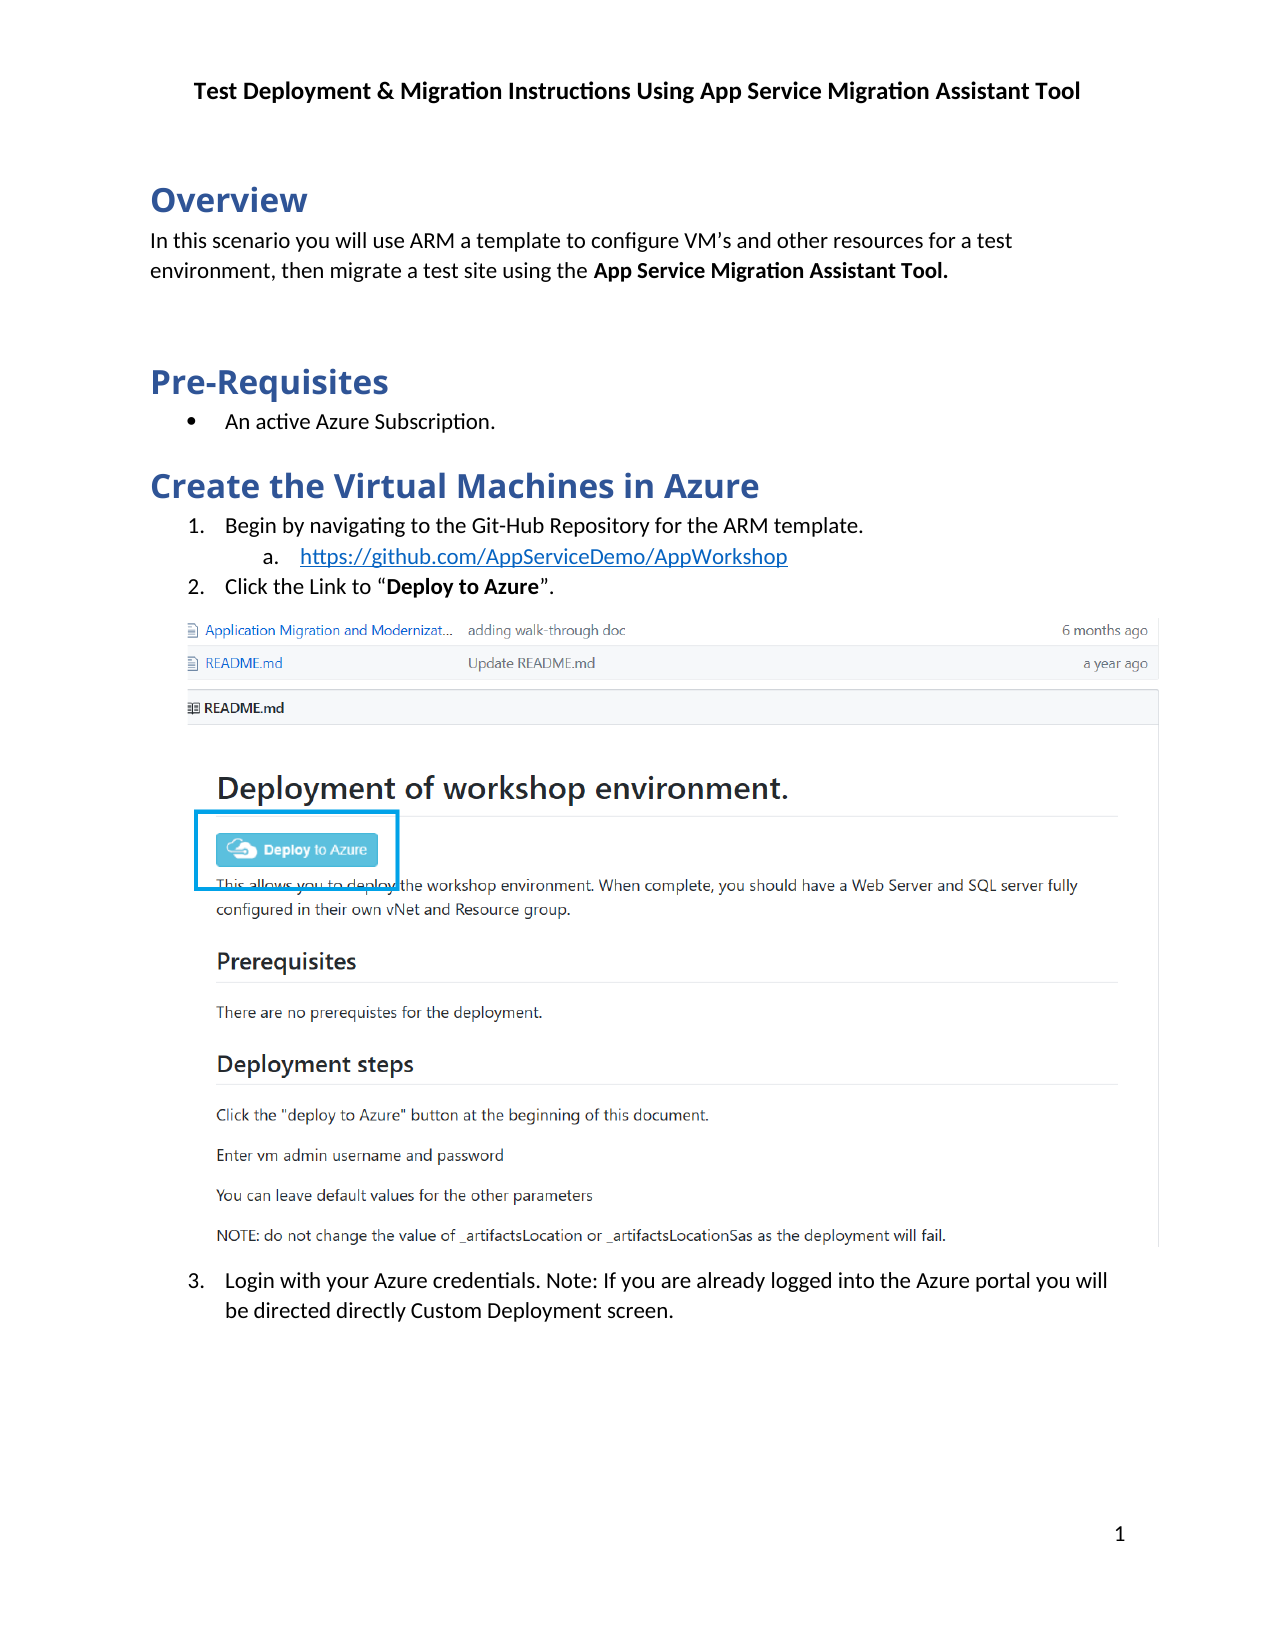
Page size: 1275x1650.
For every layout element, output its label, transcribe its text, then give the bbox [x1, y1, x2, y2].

list Click the Link to “Deploy to Azure”. [187, 572, 1125, 600]
subtitle Overview [150, 177, 1125, 223]
list An active Azure Subscription. [187, 407, 1125, 436]
list Begin by navigating to the Git-Hub Repository for the ARM template. [187, 512, 1125, 540]
list Login with your Azure credentials. Note: If you are already logged into the Azure portal you will be directed directly Custom Deployment screen. [187, 1266, 1125, 1324]
subtitle Pre-Requisites [150, 358, 1125, 404]
picture [187, 618, 1163, 1247]
list https://github.com/AppServiceDemo/AppWorkshop [262, 542, 1125, 570]
subtitle Create the Virtual Machines in Azure [150, 463, 1125, 508]
text In this scenario you will use ARM a template to configure VM’s and other resources for a test environment, then migrate a test site using the App Service Migration Assistant Tool. [150, 226, 1125, 284]
